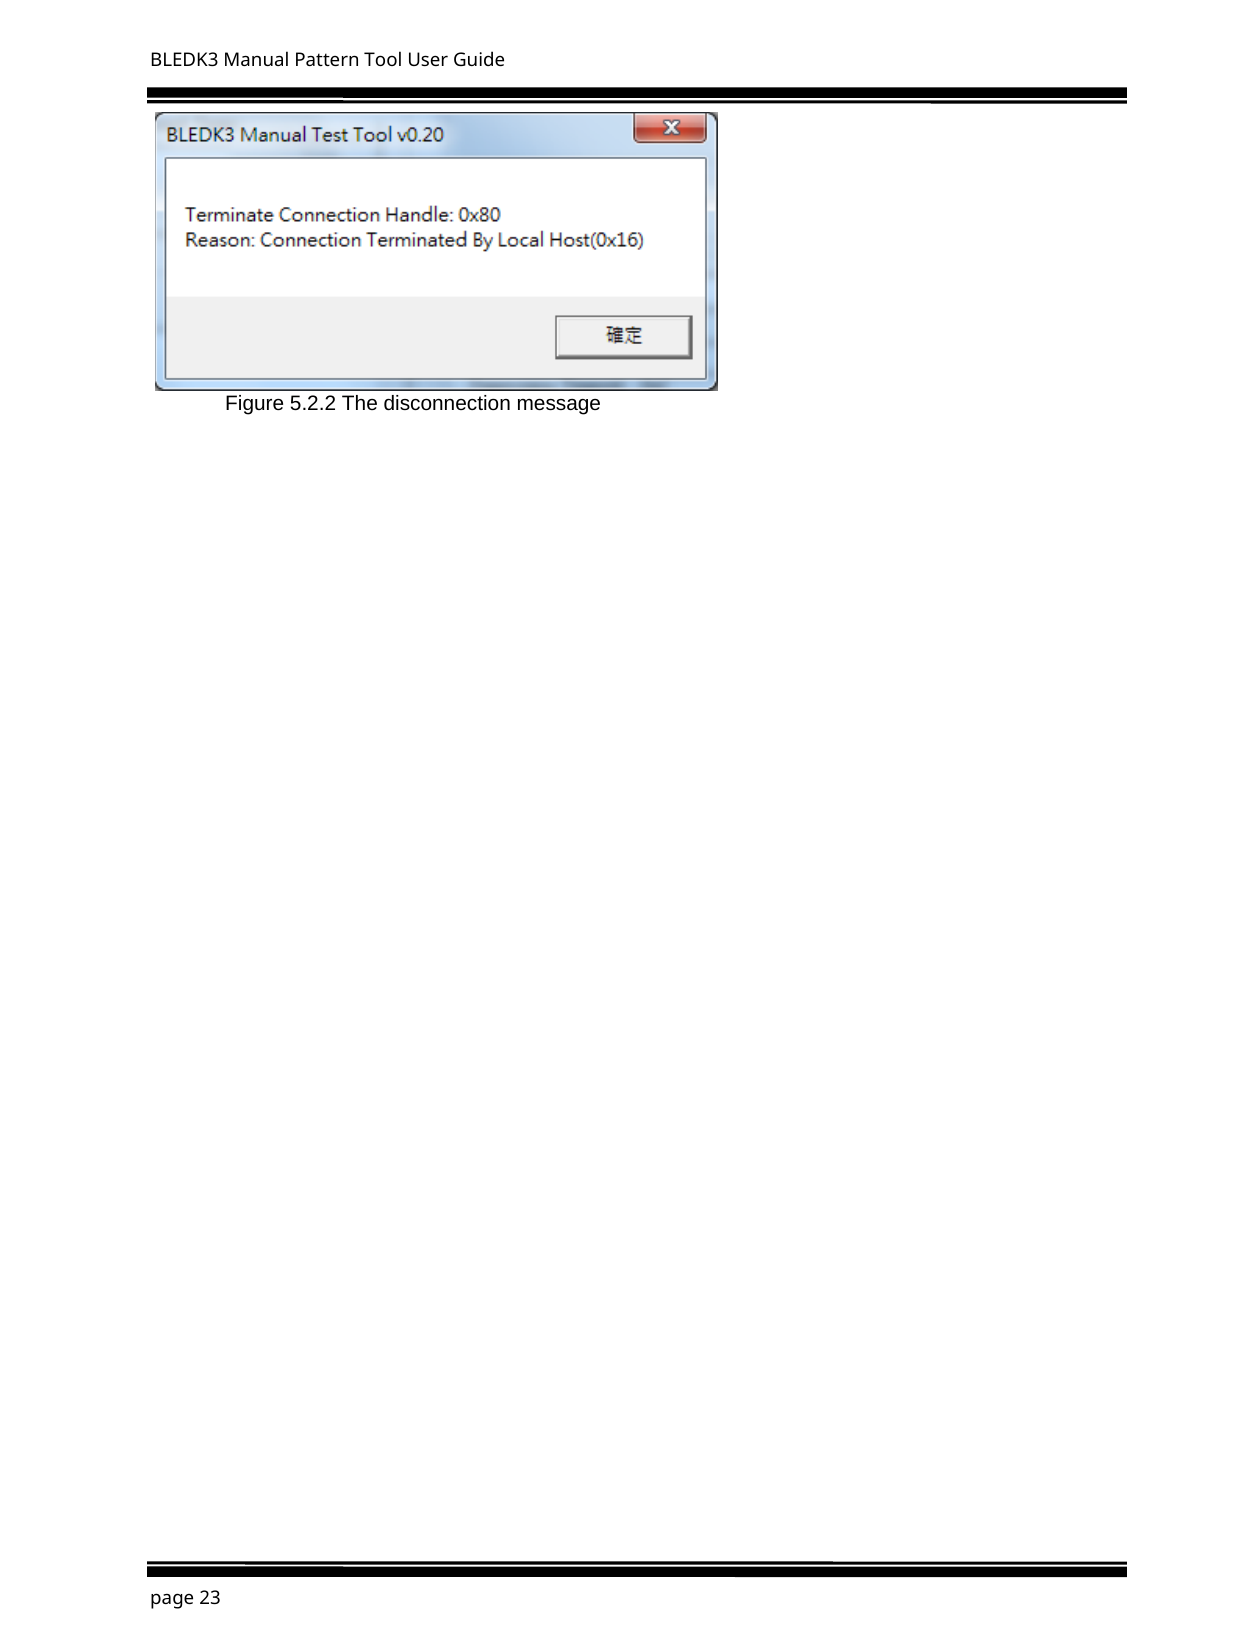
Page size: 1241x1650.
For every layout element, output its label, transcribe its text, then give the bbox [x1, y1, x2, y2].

picture [155, 112, 718, 391]
text Figure 5.2.2 The disconnection message [150, 391, 1125, 415]
